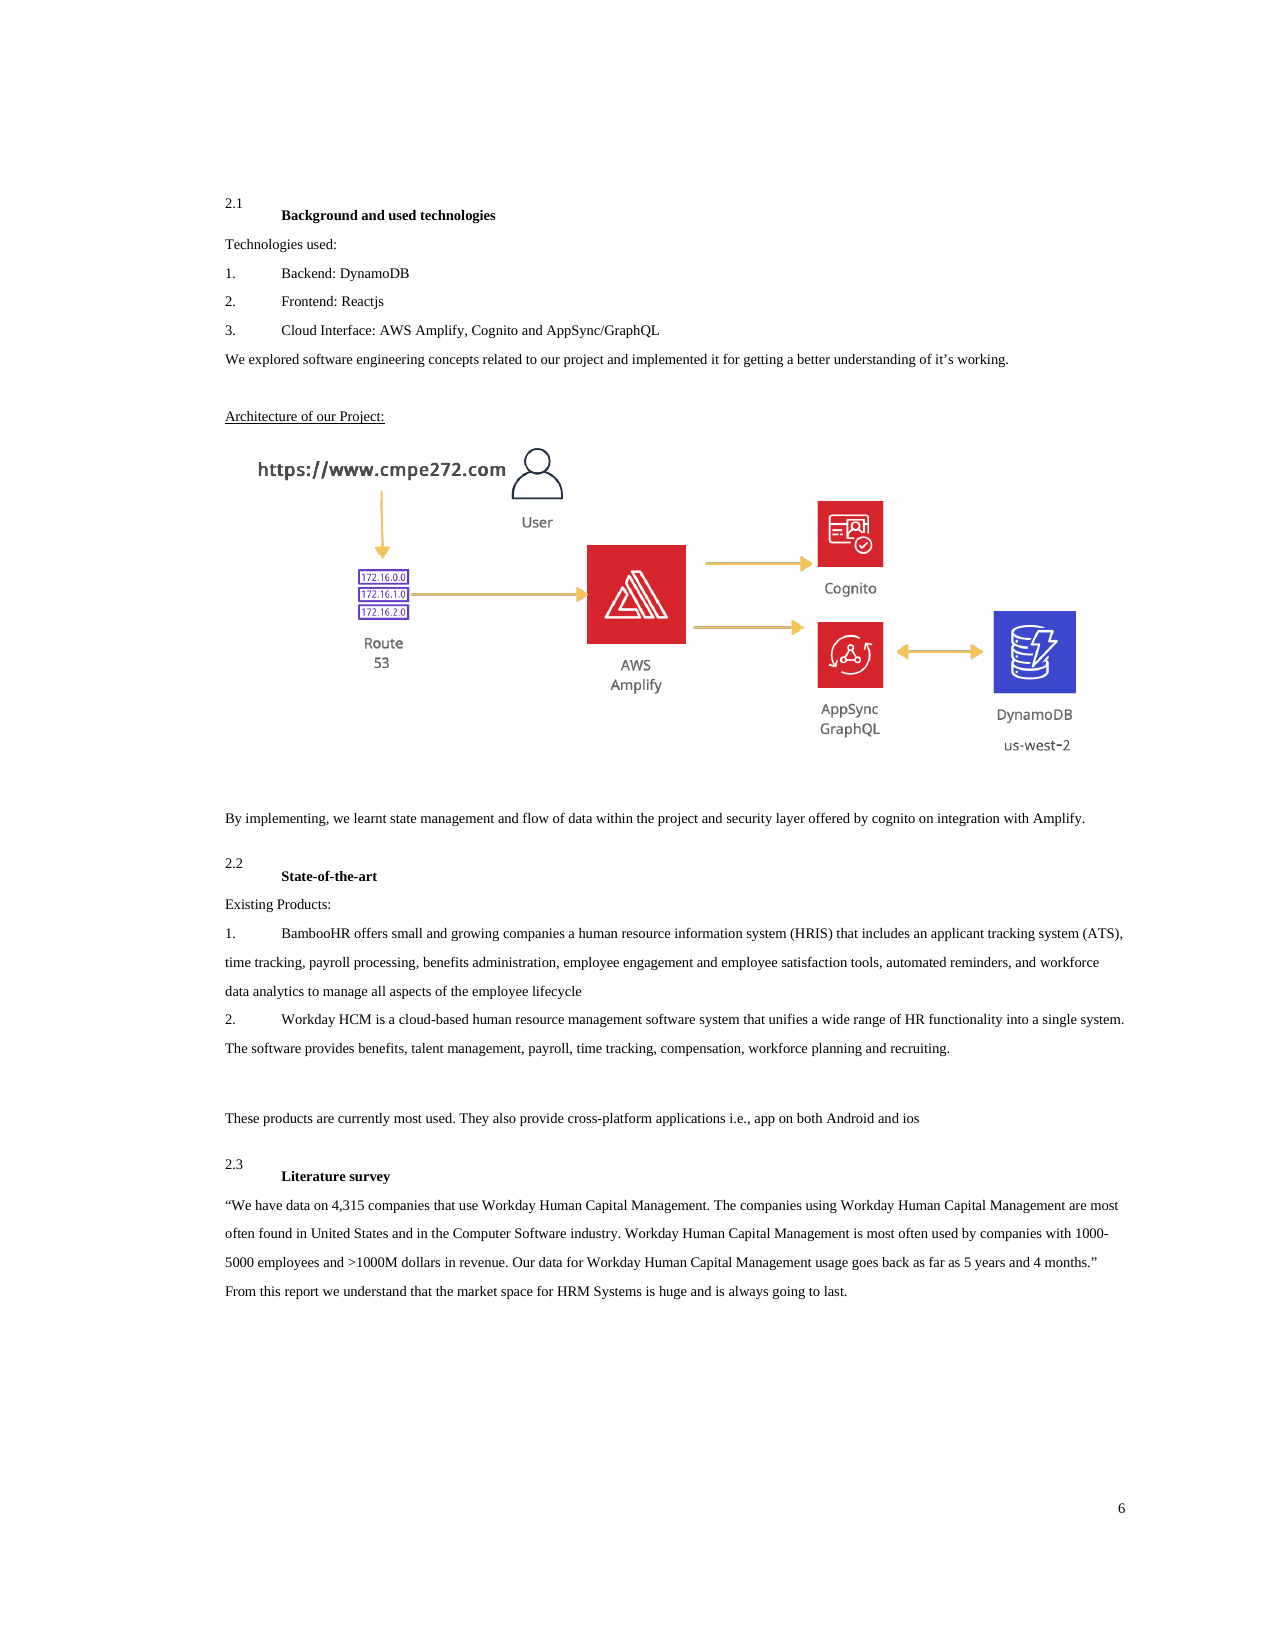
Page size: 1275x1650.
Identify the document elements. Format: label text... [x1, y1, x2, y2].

text Architecture of our Project: [225, 396, 1125, 425]
text By implementing, we learnt state management and flow of data within the project and security layer offered by cognito on integration with Amplify. [225, 798, 1125, 827]
list Cloud Interface: AWS Amplify, Cognito and AppSync/GraphQL [225, 310, 1125, 339]
list Backend: DynamoDB [225, 252, 1125, 281]
list State-of-the-art [225, 855, 1125, 884]
list BambooHR offers small and growing companies a human resource information system (HRIS) that includes an applicant tracking system (ATS), time tracking, payroll processing, benefits administration, employee engagement and employee satisfaction tools, automated reminders, and workforce data analytics to manage all aspects of the employee lifecycle [582, 913, 1125, 999]
text Existing Products: [225, 884, 1125, 913]
text We explored software engineering concepts related to our project and implemented it for getting a better understanding of it’s working. [225, 339, 1125, 367]
text Technologies used: [225, 224, 1125, 252]
list Background and used technologies [225, 195, 1125, 224]
text “We have data on 4,315 companies that use Workday Human Capital Management. The companies using Workday Human Capital Management are most often found in United States and in the Computer Software industry. Workday Human Capital Management is most often used by companies with 1000-5000 employees and >1000M dollars in revenue. Our data for Workday Human Capital Management usage goes back as far as 5 years and 4 months.” [225, 1184, 1125, 1271]
list Frontend: Reactjs [225, 281, 1125, 310]
text These products are currently most used. They also provide cross-platform applications i.e., app on both Android and ios [225, 1098, 1125, 1127]
text From this report we understand that the market space for HRM Systems is huge and is always going to last. [225, 1271, 1125, 1299]
picture [224, 425, 1125, 798]
list Literature survey [225, 1156, 1125, 1184]
